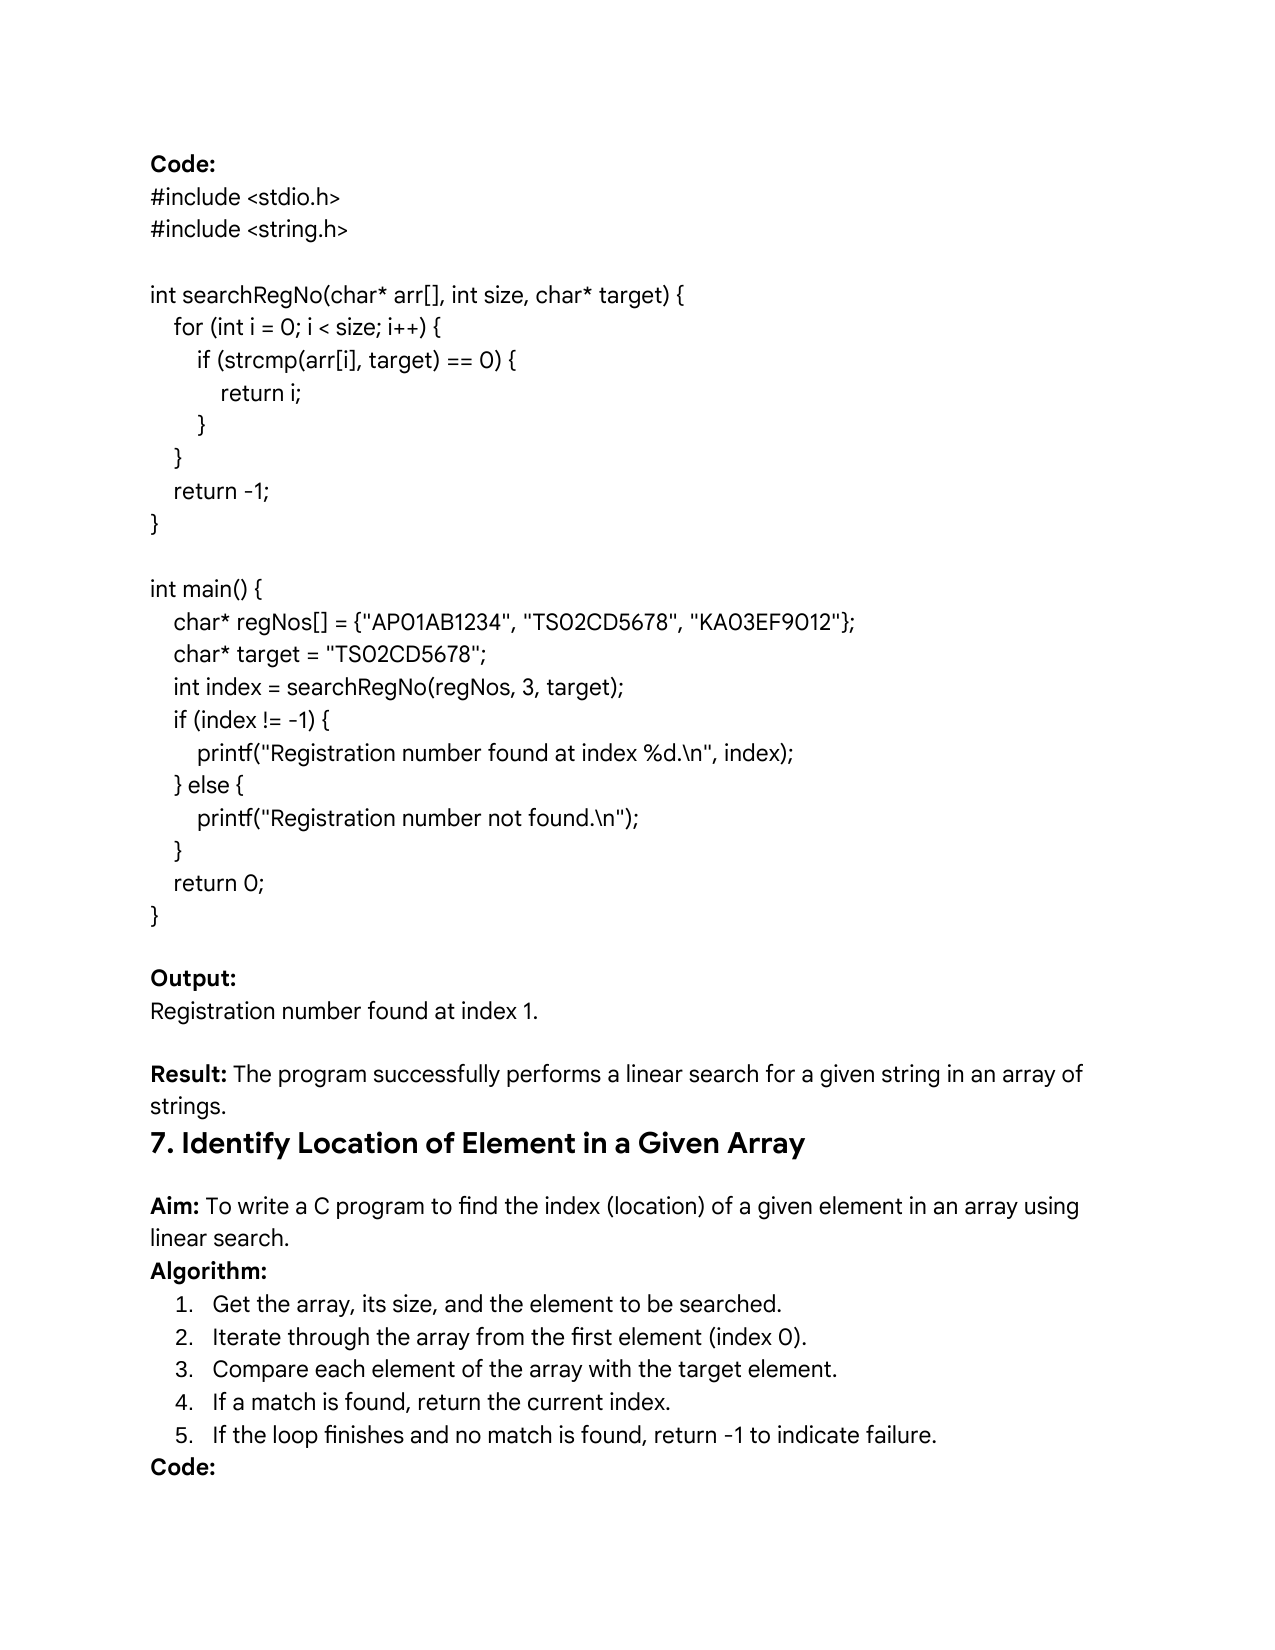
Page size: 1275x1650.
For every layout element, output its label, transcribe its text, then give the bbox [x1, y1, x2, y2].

list If a match is found, return the current index. [175, 1388, 1125, 1417]
text #include <stdio.h> #include <string.h> int searchRegNo(char* arr[], int size, char* target) { for (int i = 0; i < size; i++) { if (strcmp(arr[i], target) == 0) { return i; } } return -1; } int main() { char* regNos[] = {"AP01AB1234", "TS02CD5678", "KA03EF9012"}; char* target = "TS02CD5678"; int index = searchRegNo(regNos, 3, target); if (index != -1) { printf("Registration number found at index %d.\n", index); } else { printf("Registration number not found.\n"); } return 0; } [150, 183, 1125, 961]
text Registration number found at index 1. [150, 997, 1125, 1056]
text Algorithm: [150, 1257, 1125, 1286]
text Output: [150, 965, 1125, 993]
list If the loop finishes and no match is found, return -1 to indicate failure. [175, 1421, 1125, 1449]
list Compare each element of the array with the target element. [175, 1355, 1125, 1384]
text Code: [150, 1453, 1125, 1482]
list Iterate through the array from the first element (index 0). [175, 1323, 1125, 1351]
text Result: The program successfully performs a linear search for a given string in an array of strings. [150, 1060, 1125, 1121]
text Code: [150, 150, 1125, 179]
list Get the array, its size, and the element to be searched. [175, 1290, 1125, 1319]
text Aim: To write a C program to find the index (location) of a given element in an array using linear search. [150, 1192, 1125, 1253]
subtitle 7. Identify Location of Element in a Given Array [150, 1125, 1125, 1162]
